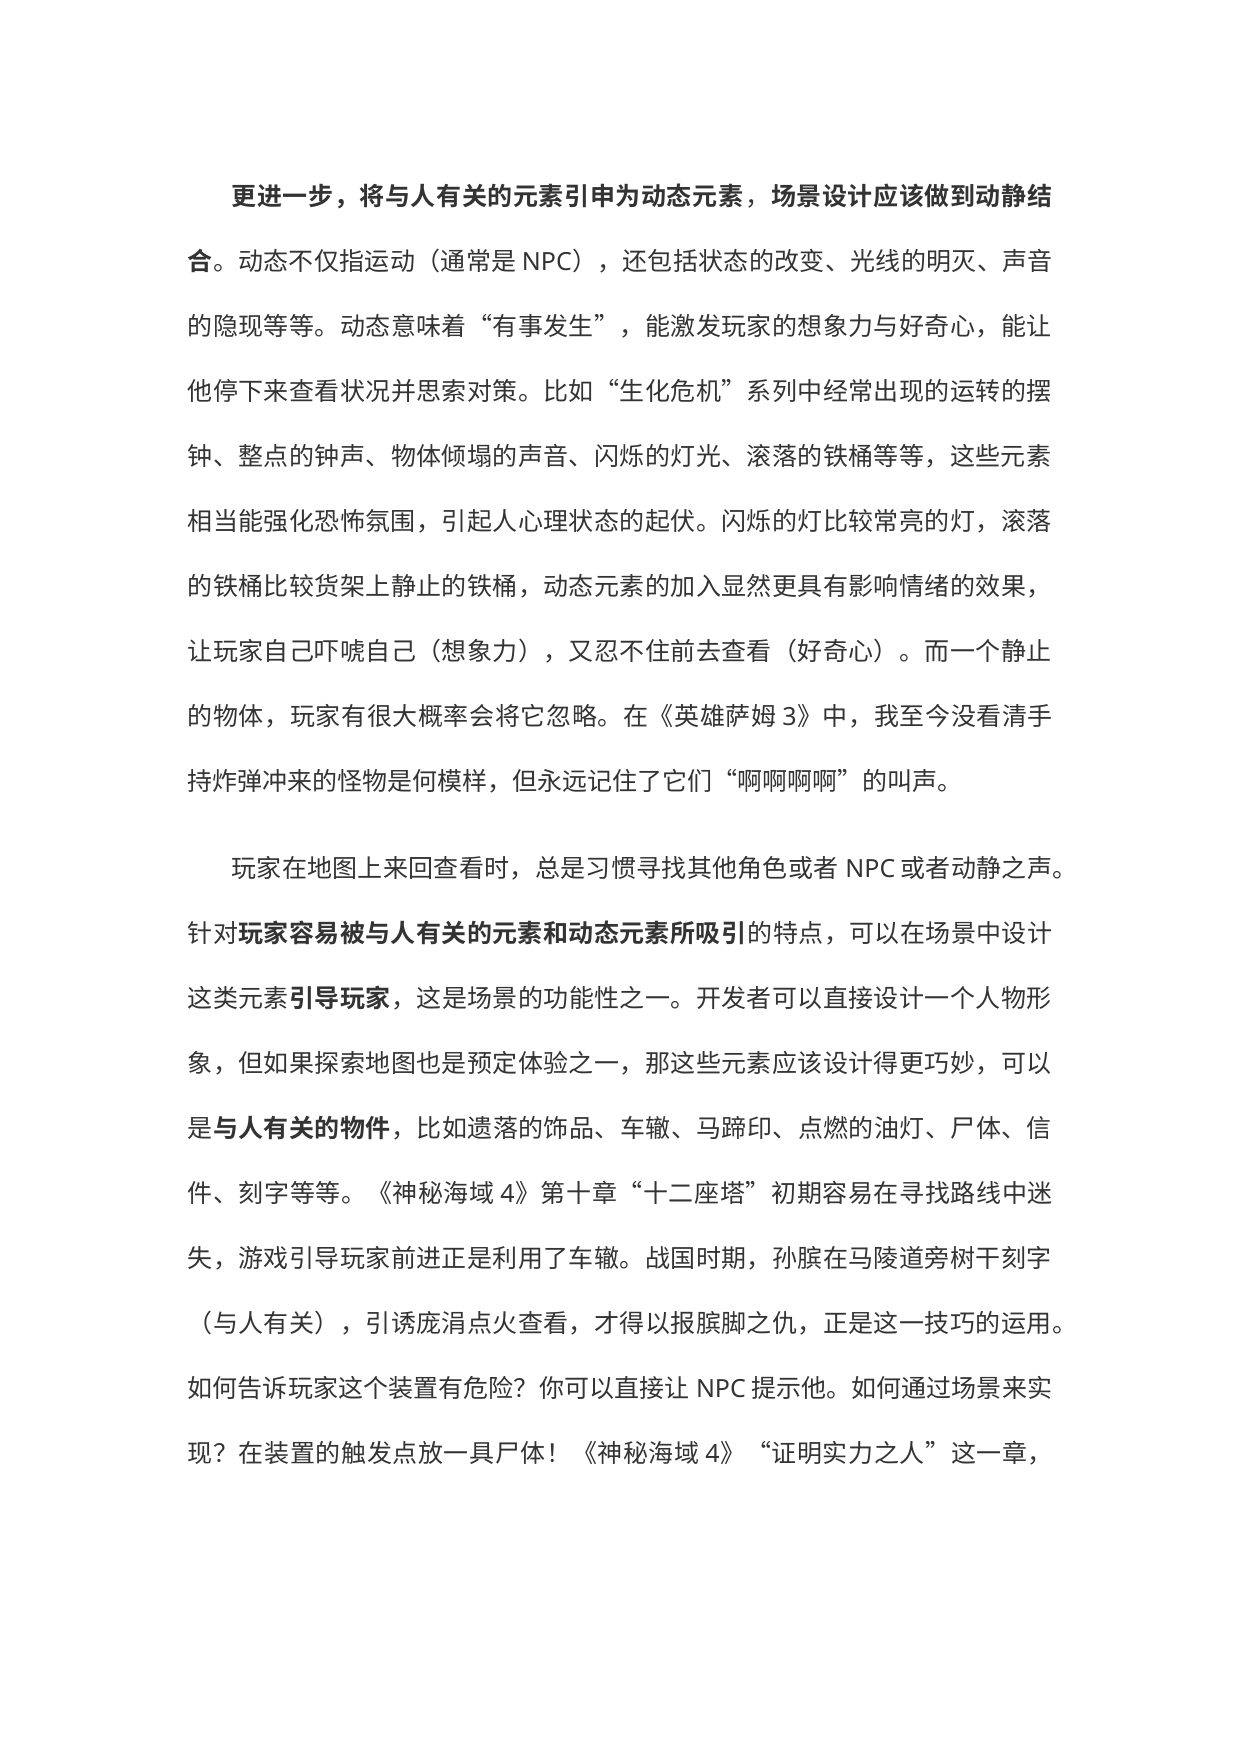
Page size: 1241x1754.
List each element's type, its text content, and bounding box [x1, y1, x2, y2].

text 更进一步，将与人有关的元素引申为动态元素，场景设计应该做到动静结合。动态不仅指运动（通常是NPC），还包括状态的改变、光线的明灭、声音的隐现等等。动态意味着“有事发生”，能激发玩家的想象力与好奇心，能让他停下来查看状况并思索对策。比如“生化危机”系列中经常出现的运转的摆钟、整点的钟声、物体倾塌的声音、闪烁的灯光、滚落的铁桶等等，这些元素相当能强化恐怖氛围，引起人心理状态的起伏。闪烁的灯比较常亮的灯，滚落的铁桶比较货架上静止的铁桶，动态元素的加入显然更具有影响情绪的效果，让玩家自己吓唬自己（想象力），又忍不住前去查看（好奇心）。而一个静止的物体，玩家有很大概率会将它忽略。在《英雄萨姆3》中，我至今没看清手持炸弹冲来的怪物是何模样，但永远记住了它们“啊啊啊啊”的叫声。 [187, 162, 1053, 812]
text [187, 834, 1053, 1484]
